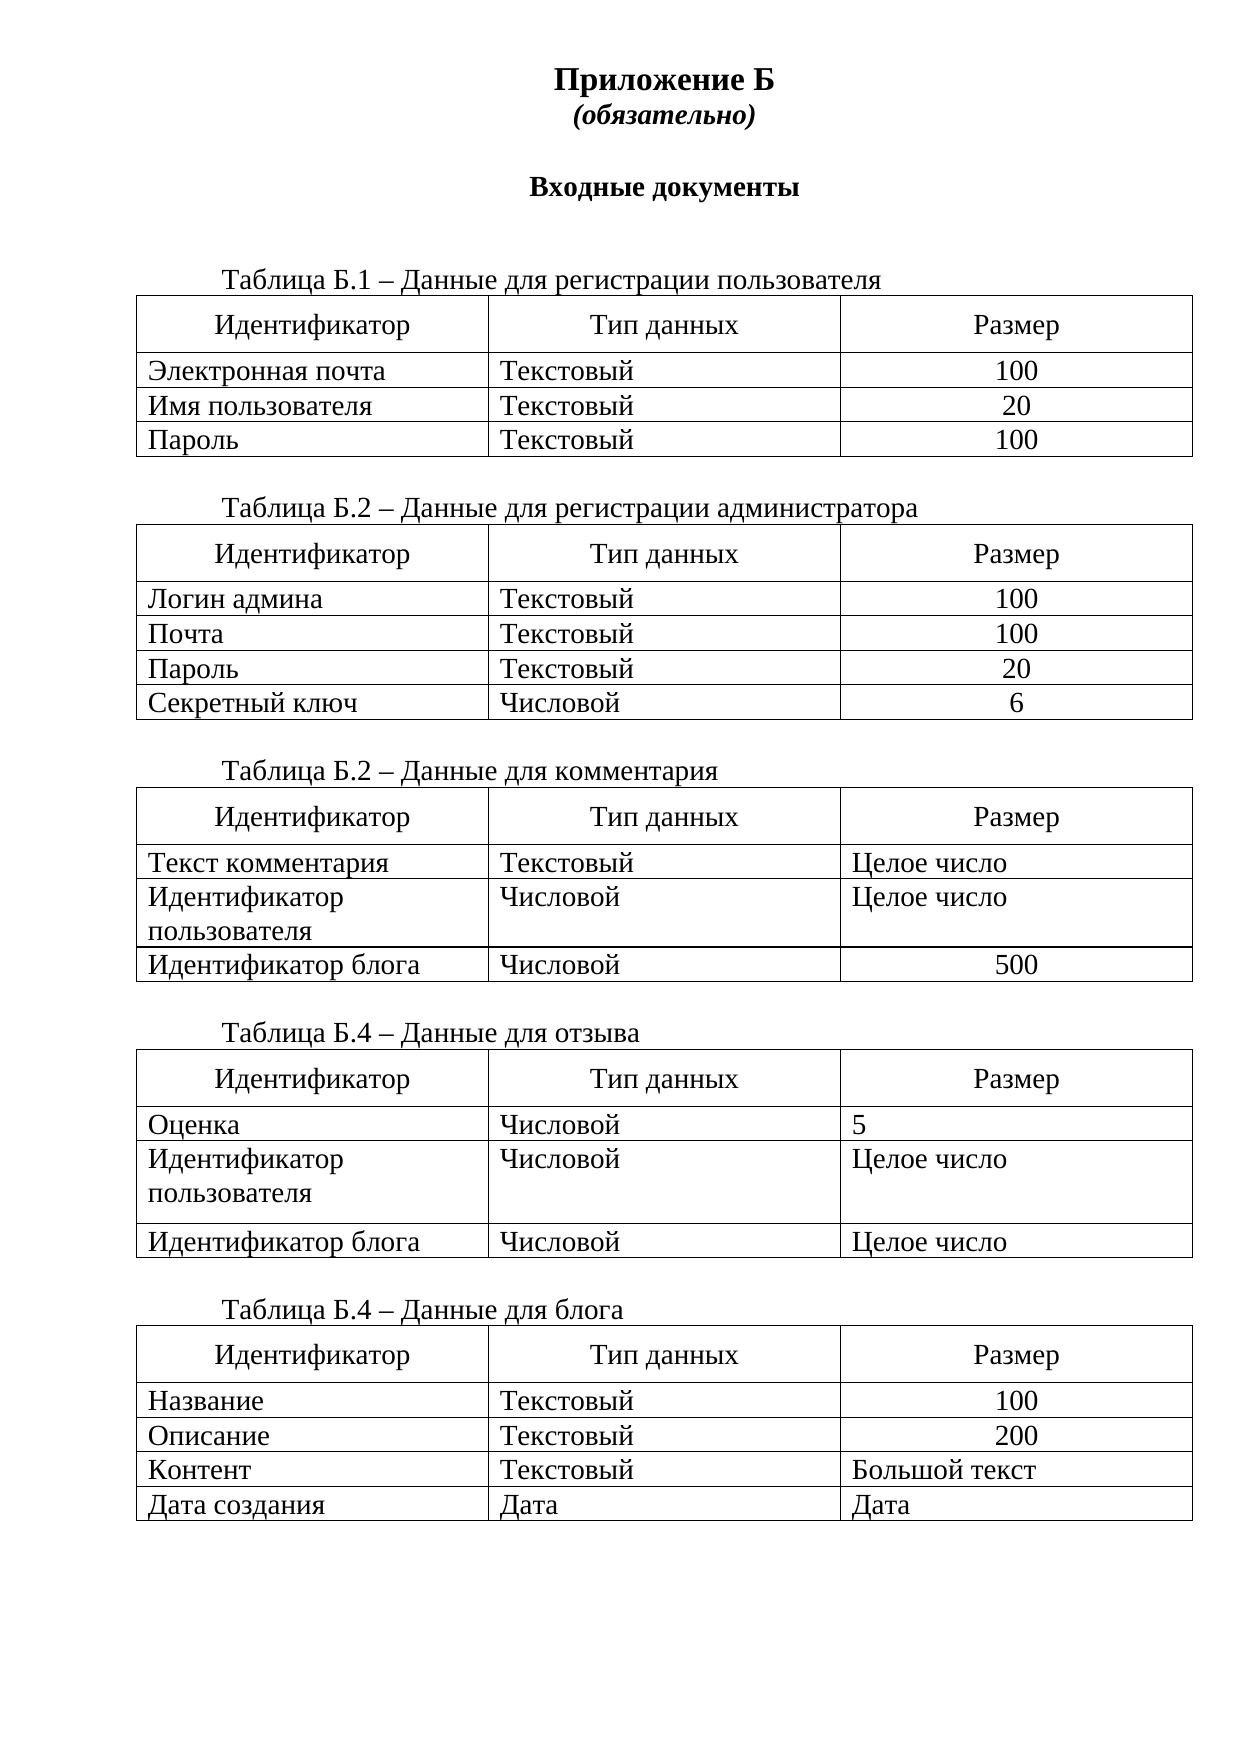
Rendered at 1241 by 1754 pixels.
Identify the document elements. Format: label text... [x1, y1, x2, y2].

table_cell Идентификатор пользователя [137, 879, 488, 946]
table_header Тип данных [489, 788, 840, 844]
table_header Идентификатор [137, 525, 488, 581]
table_cell Текстовый [489, 616, 840, 650]
table_cell Текстовый [489, 353, 840, 387]
table_cell Пароль [137, 651, 488, 684]
text Входные документы [148, 169, 1181, 203]
table_cell 100 [841, 422, 1192, 456]
table_cell Большой текст [841, 1452, 1192, 1486]
table_cell Электронная почта [137, 353, 488, 387]
table_cell Текстовый [489, 1418, 840, 1451]
table_cell 5 [841, 1107, 1192, 1140]
table_cell Секретный ключ [137, 685, 488, 719]
table_cell Текстовый [489, 651, 840, 684]
table_cell 100 [841, 582, 1192, 615]
table_cell 100 [841, 353, 1192, 387]
text Таблица Б.4 – Данные для отзыва [148, 1016, 1181, 1049]
table_cell Целое число [841, 845, 1192, 878]
table_header Тип данных [489, 1050, 840, 1106]
table_cell Текстовый [489, 582, 840, 615]
table_cell Имя пользователя [137, 388, 488, 421]
table_cell 20 [841, 388, 1192, 421]
table_cell Идентификатор блога [137, 948, 488, 981]
table_cell Логин админа [137, 582, 488, 615]
table_cell Текстовый [489, 1383, 840, 1417]
table_cell Дата [489, 1487, 840, 1520]
table_header Тип данных [489, 525, 840, 581]
text Таблица Б.2 – Данные для регистрации администратора [148, 490, 1181, 524]
table_cell Контент [137, 1452, 488, 1486]
table_cell Текстовый [489, 388, 840, 421]
table_header Размер [841, 788, 1192, 844]
table_cell Числовой [489, 948, 840, 981]
table_header Идентификатор [137, 296, 488, 352]
table_cell Целое число [841, 1224, 1192, 1257]
table_cell 100 [841, 1383, 1192, 1417]
table_cell Дата [841, 1487, 1192, 1520]
text (обязательно) [148, 97, 1181, 131]
table_cell Числовой [489, 685, 840, 719]
table_header Тип данных [489, 1326, 840, 1382]
table_header Тип данных [489, 296, 840, 352]
table_cell Целое число [841, 879, 1192, 946]
table_cell 6 [841, 685, 1192, 719]
table_cell Дата создания [137, 1487, 488, 1520]
table_cell Текстовый [489, 422, 840, 456]
table_cell Идентификатор блога [137, 1224, 488, 1257]
table_cell Числовой [489, 1141, 840, 1223]
table_header Размер [841, 525, 1192, 581]
table_cell Идентификатор пользователя [137, 1141, 488, 1223]
table_cell Почта [137, 616, 488, 650]
table_header Идентификатор [137, 1050, 488, 1106]
table_cell Текстовый [489, 1452, 840, 1486]
table_header Размер [841, 1050, 1192, 1106]
table_cell Оценка [137, 1107, 488, 1140]
table_cell 100 [841, 616, 1192, 650]
table_header Идентификатор [137, 1326, 488, 1382]
table_header Размер [841, 1326, 1192, 1382]
table_header Размер [841, 296, 1192, 352]
table_cell Текстовый [489, 845, 840, 878]
table_cell Название [137, 1383, 488, 1417]
table_cell Числовой [489, 879, 840, 946]
text Таблица Б.1 – Данные для регистрации пользователя [148, 262, 1181, 295]
table_cell Текст комментария [137, 845, 488, 878]
text Приложение Б [148, 59, 1181, 97]
table_cell Целое число [841, 1141, 1192, 1223]
table_cell Описание [137, 1418, 488, 1451]
table_cell 500 [841, 948, 1192, 981]
table_cell 20 [841, 651, 1192, 684]
table_cell Пароль [137, 422, 488, 456]
text Таблица Б.4 – Данные для блога [148, 1292, 1181, 1325]
table_cell Числовой [489, 1107, 840, 1140]
table_header Идентификатор [137, 788, 488, 844]
table_cell Числовой [489, 1224, 840, 1257]
text Таблица Б.2 – Данные для комментария [148, 753, 1181, 787]
table_cell 200 [841, 1418, 1192, 1451]
